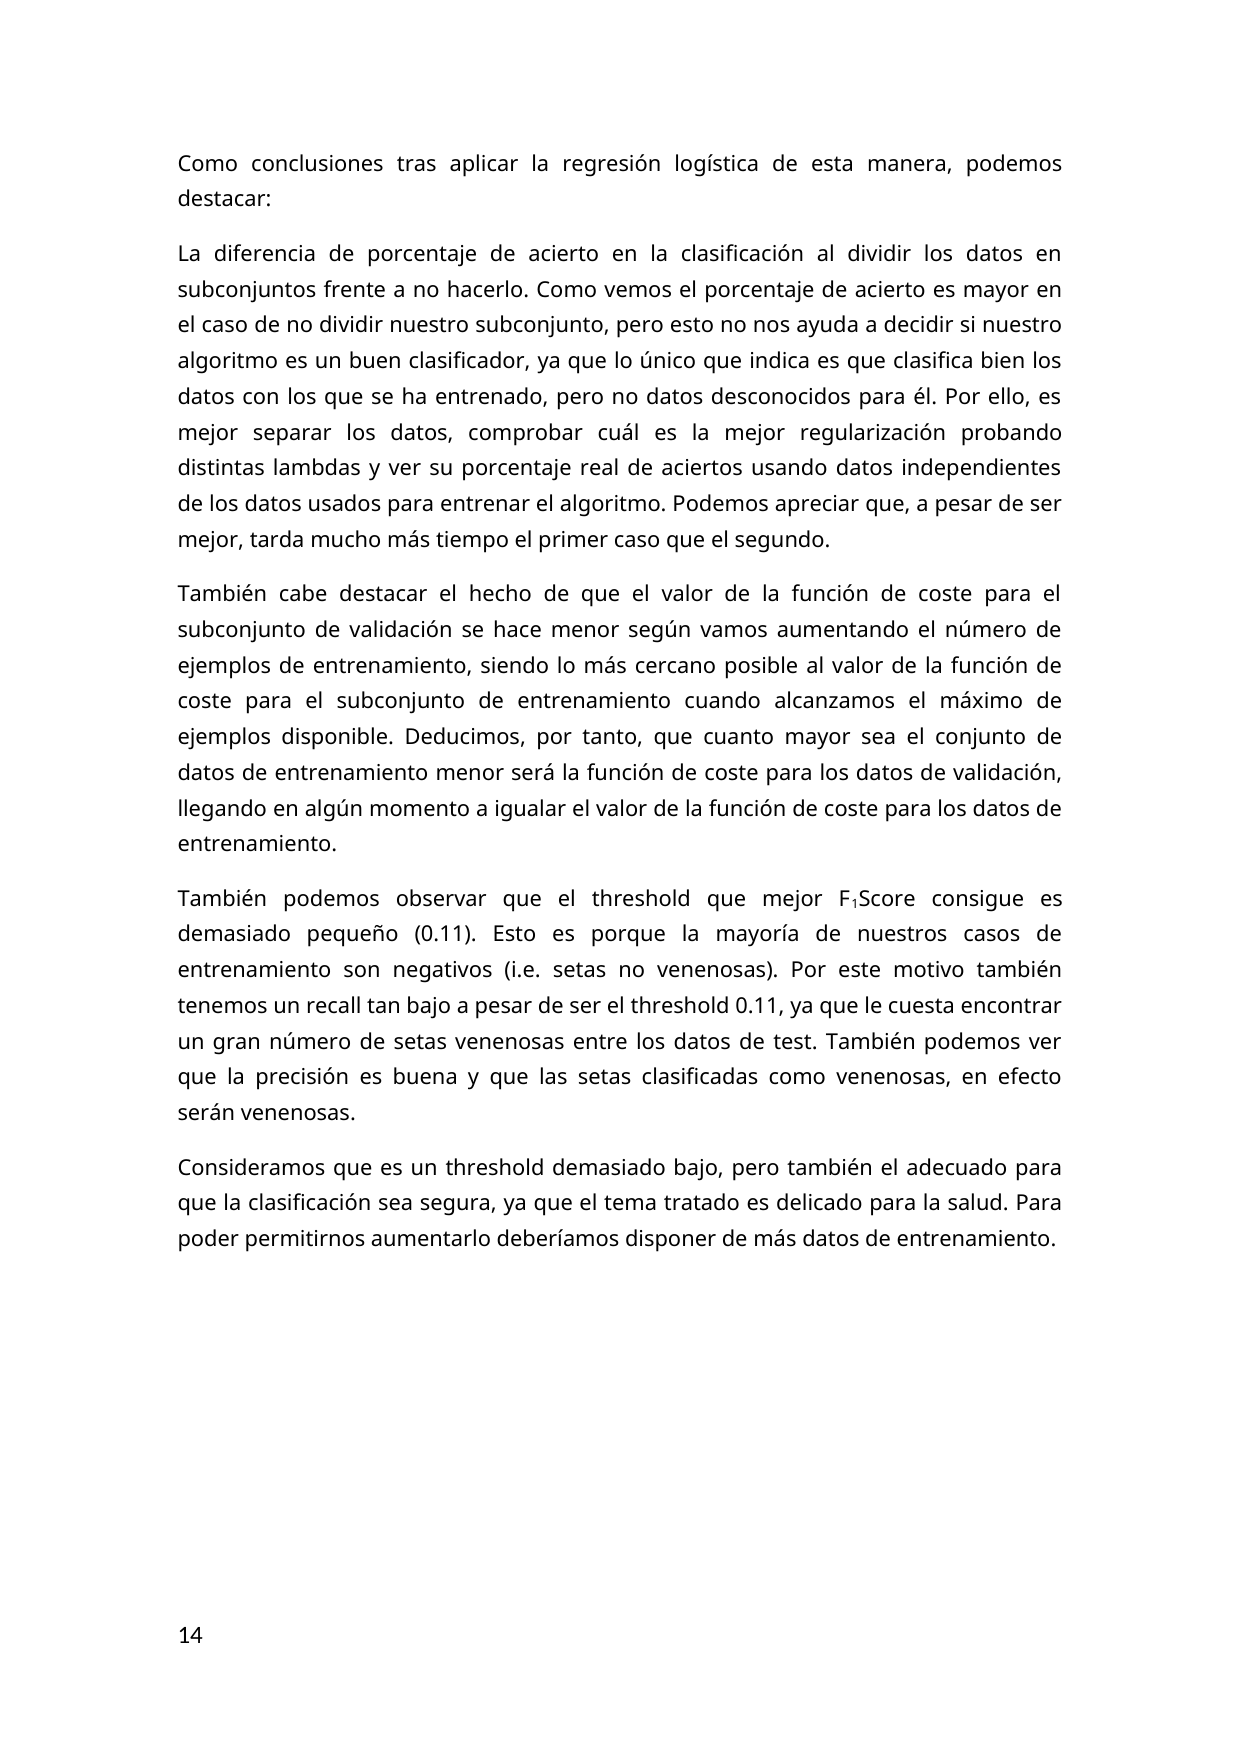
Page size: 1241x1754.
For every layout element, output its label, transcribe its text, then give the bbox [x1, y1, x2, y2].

text Como conclusiones tras aplicar la regresión logística de esta manera, podemos destacar: [177, 148, 1063, 213]
text También podemos observar que el threshold que mejor F1Score consigue es demasiado pequeño (0.11). Esto es porque la mayoría de nuestros casos de entrenamiento son negativos (i.e. setas no venenosas). Por este motivo también tenemos un recall tan bajo a pesar de ser el threshold 0.11, ya que le cuesta encontrar un gran número de setas venenosas entre los datos de test. También podemos ver que la precisión es buena y que las setas clasificadas como venenosas, en efecto serán venenosas. [177, 883, 1063, 1127]
text La diferencia de porcentaje de acierto en la clasificación al dividir los datos en subconjuntos frente a no hacerlo. Como vemos el porcentaje de acierto es mayor en el caso de no dividir nuestro subconjunto, pero esto no nos ayuda a decidir si nuestro algoritmo es un buen clasificador, ya que lo único que indica es que clasifica bien los datos con los que se ha entrenado, pero no datos desconocidos para él. Por ello, es mejor separar los datos, comprobar cuál es la mejor regularización probando distintas lambdas y ver su porcentaje real de aciertos usando datos independientes de los datos usados para entrenar el algoritmo. Podemos apreciar que, a pesar de ser mejor, tarda mucho más tiempo el primer caso que el segundo. [177, 238, 1063, 553]
text También cabe destacar el hecho de que el valor de la función de coste para el subconjunto de validación se hace menor según vamos aumentando el número de ejemplos de entrenamiento, siendo lo más cercano posible al valor de la función de coste para el subconjunto de entrenamiento cuando alcanzamos el máximo de ejemplos disponible. Deducimos, por tanto, que cuanto mayor sea el conjunto de datos de entrenamiento menor será la función de coste para los datos de validación, llegando en algún momento a igualar el valor de la función de coste para los datos de entrenamiento. [177, 578, 1063, 858]
text Consideramos que es un threshold demasiado bajo, pero también el adecuado para que la clasificación sea segura, ya que el tema tratado es delicado para la salud. Para poder permitirnos aumentarlo deberíamos disponer de más datos de entrenamiento. [177, 1152, 1063, 1253]
